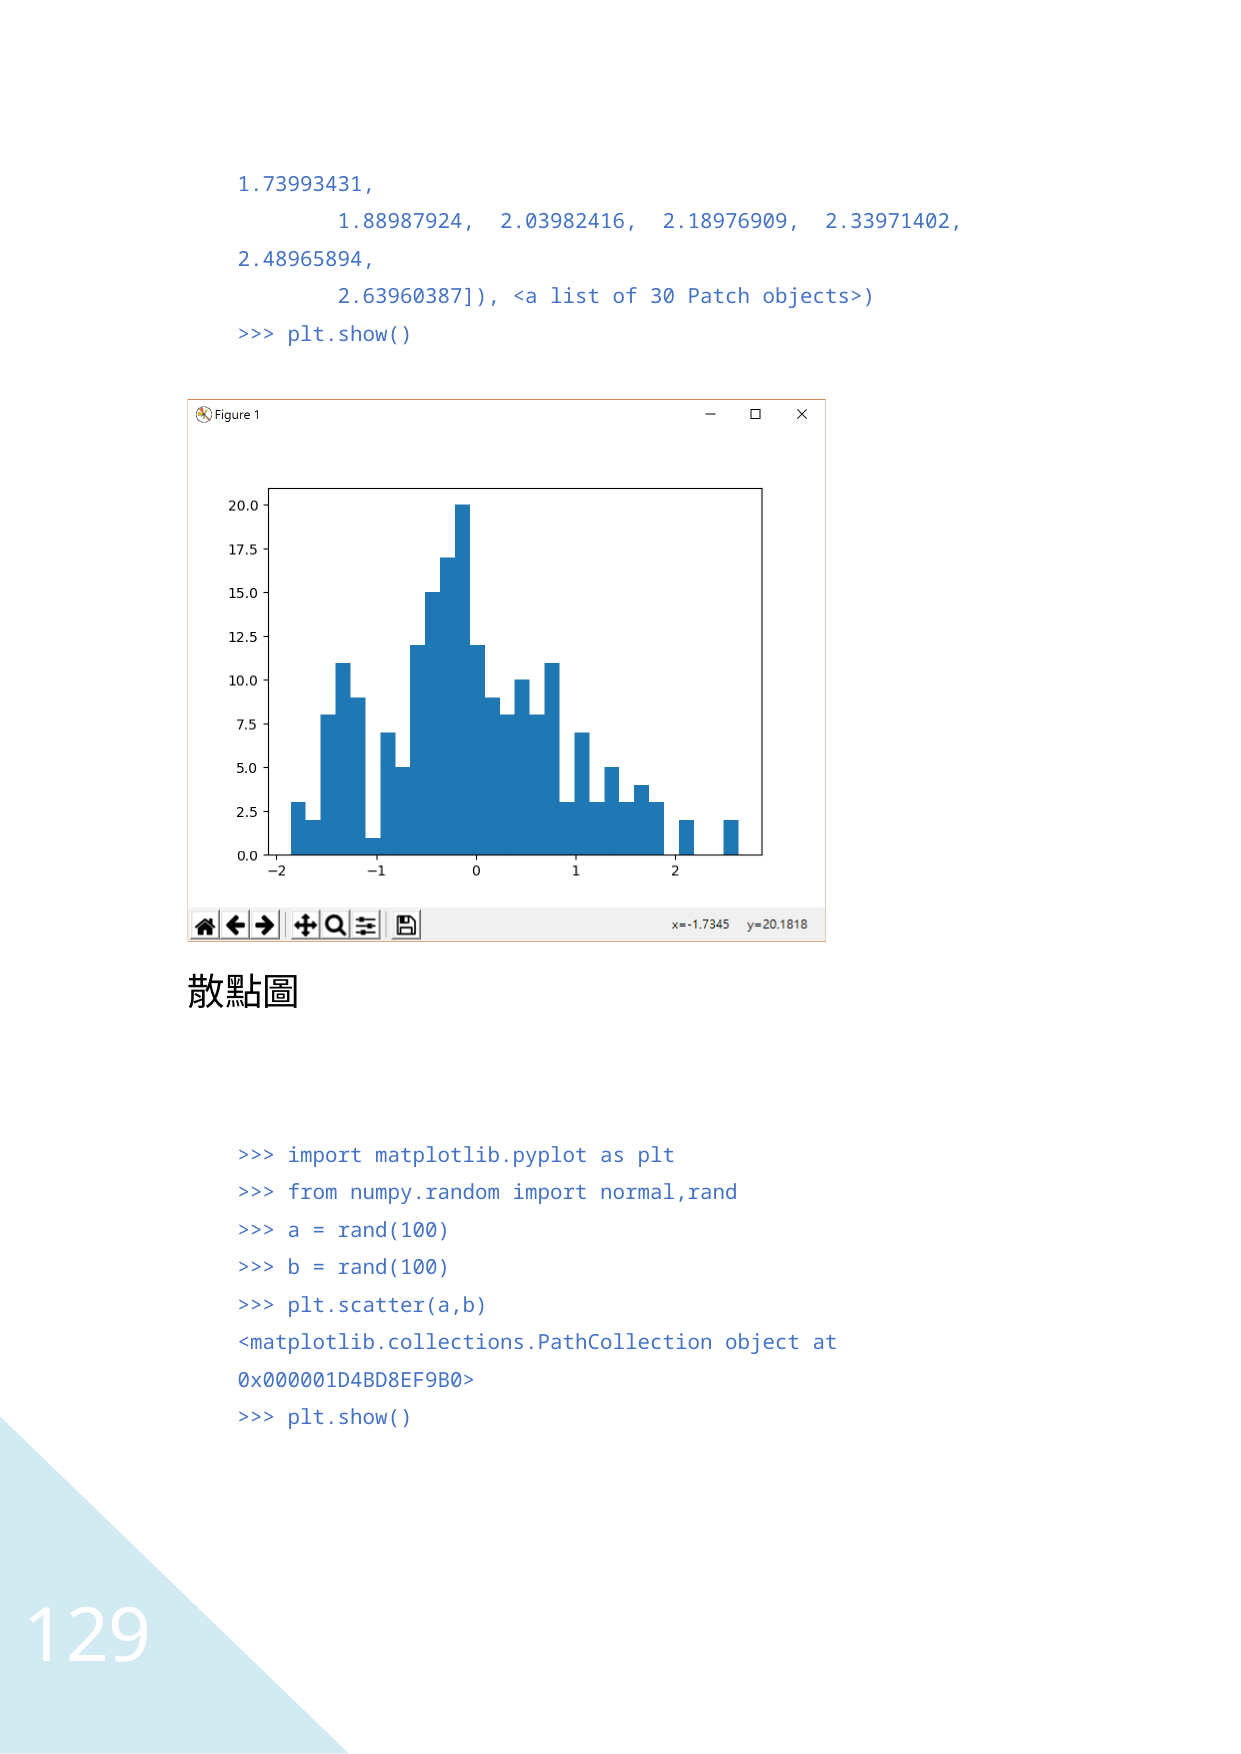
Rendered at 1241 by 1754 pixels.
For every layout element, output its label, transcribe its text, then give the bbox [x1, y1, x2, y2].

list 2.63960387]), <a list of 30 Patch objects>) [237, 277, 1053, 314]
list <matplotlib.collections.PathCollection object at 0x000001D4BD8EF9B0> [237, 1323, 1053, 1398]
list >>> plt.scatter(a,b) [237, 1286, 1053, 1323]
list >>> import matplotlib.pyplot as plt [237, 1136, 1053, 1173]
picture [187, 399, 826, 942]
list 1.88987924, 2.03982416, 2.18976909, 2.33971402, 2.48965894, [237, 202, 1053, 277]
list >>> from numpy.random import normal,rand [237, 1173, 1053, 1211]
list >>> b = rand(100) [237, 1248, 1053, 1286]
subtitle 散點圖 [187, 952, 1053, 1027]
list >>> plt.show() [237, 1398, 1053, 1436]
list >>> a = rand(100) [237, 1211, 1053, 1248]
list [237, 164, 1053, 202]
list >>> plt.show() [237, 314, 1053, 352]
